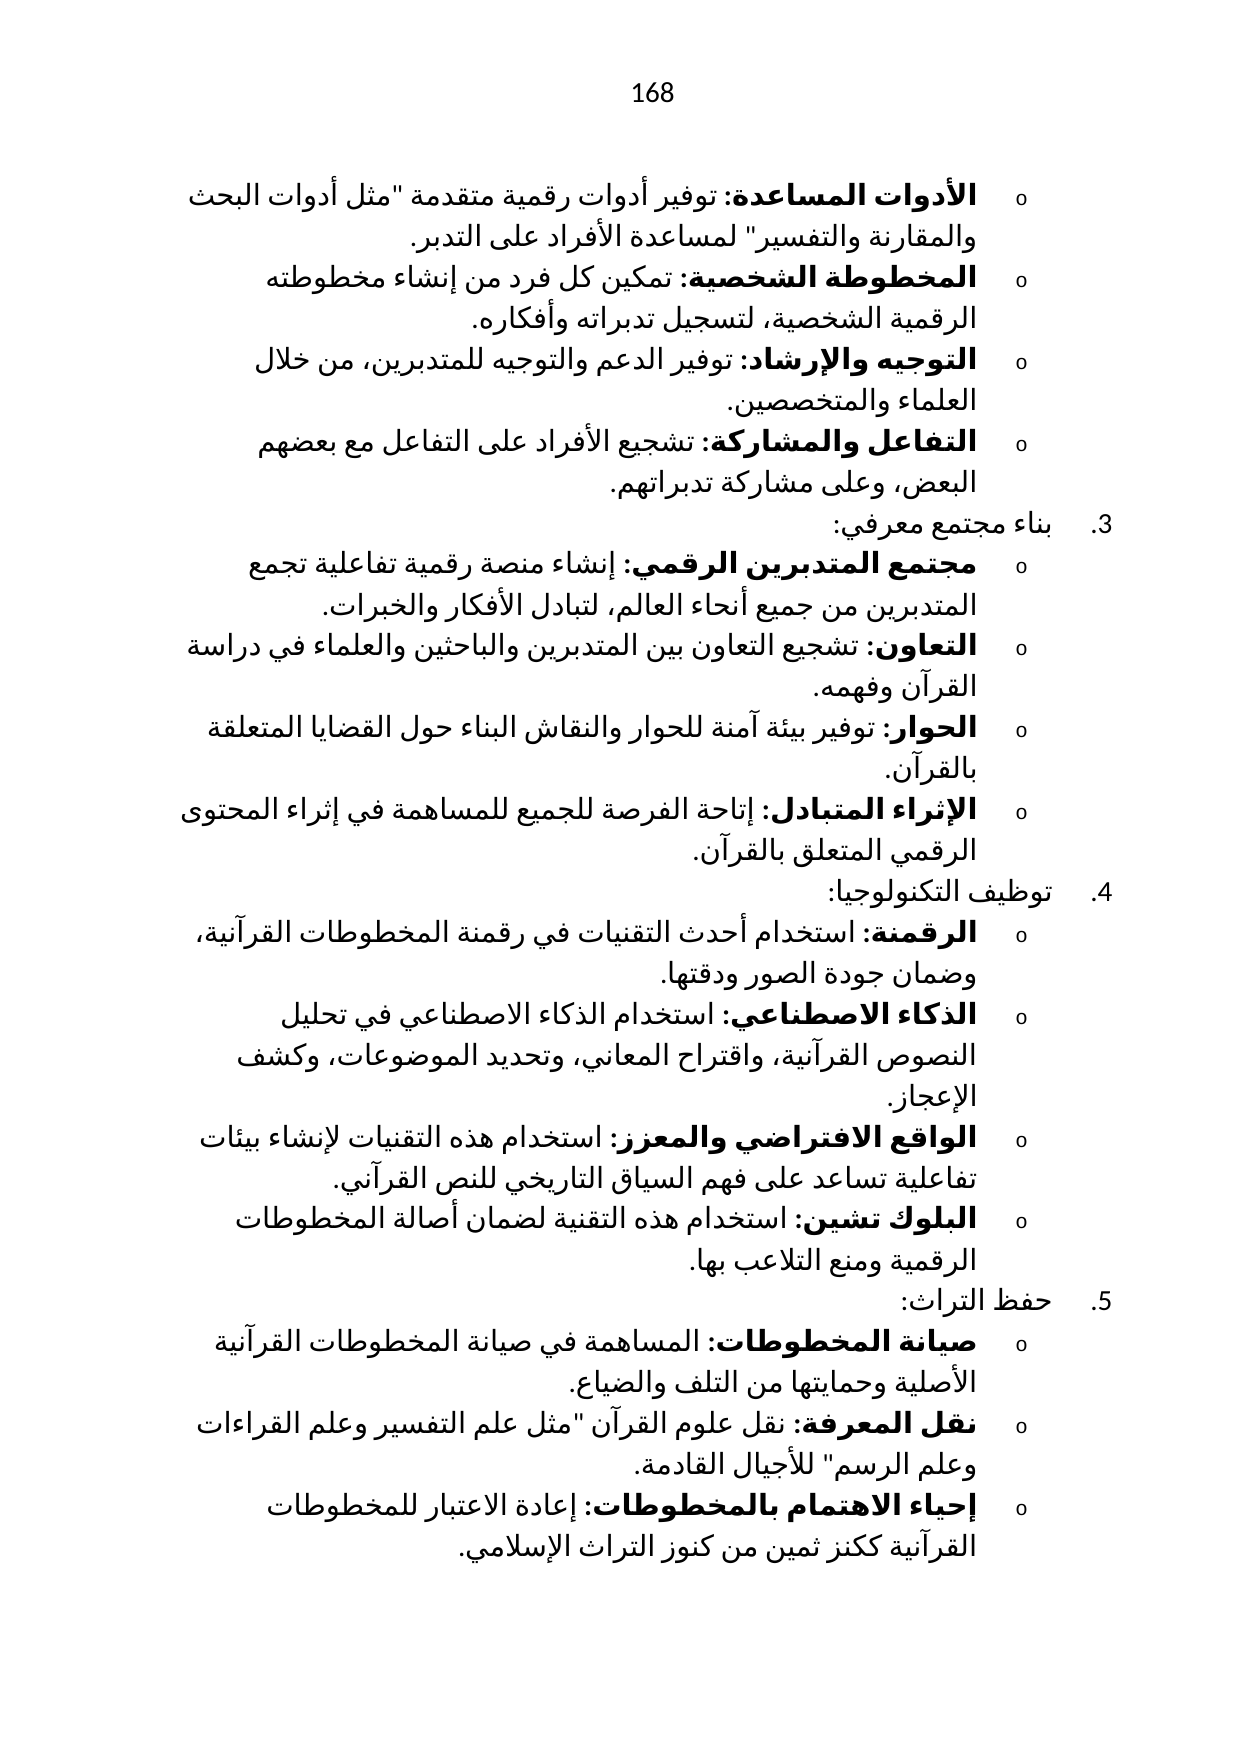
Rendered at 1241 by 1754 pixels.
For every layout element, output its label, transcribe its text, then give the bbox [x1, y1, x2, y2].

list الذكاء الاصطناعي: استخدام الذكاء الاصطناعي في تحليل النصوص القرآنية، واقتراح المعاني، وتحديد الموضوعات، وكشف الإعجاز. [177, 996, 1015, 1113]
list الواقع الافتراضي والمعزز: استخدام هذه التقنيات لإنشاء بيئات تفاعلية تساعد على فهم السياق التاريخي للنص القرآني. [177, 1119, 1015, 1195]
list صيانة المخطوطات: المساهمة في صيانة المخطوطات القرآنية الأصلية وحمايتها من التلف والضياع. [177, 1323, 1015, 1400]
list توظيف التكنولوجيا: [177, 873, 1090, 909]
list المخطوطة الشخصية: تمكين كل فرد من إنشاء مخطوطته الرقمية الشخصية، لتسجيل تدبراته وأفكاره. [177, 259, 1015, 336]
list التفاعل والمشاركة: تشجيع الأفراد على التفاعل مع بعضهم البعض، وعلى مشاركة تدبراتهم. [177, 423, 1015, 499]
list بناء مجتمع معرفي: [177, 505, 1090, 540]
list البلوك تشين: استخدام هذه التقنية لضمان أصالة المخطوطات الرقمية ومنع التلاعب بها. [177, 1201, 1015, 1277]
list الإثراء المتبادل: إتاحة الفرصة للجميع للمساهمة في إثراء المحتوى الرقمي المتعلق بالقرآن. [177, 791, 1015, 868]
list الأدوات المساعدة: توفير أدوات رقمية متقدمة "مثل أدوات البحث والمقارنة والتفسير" لمساعدة الأفراد على التدبر. [177, 177, 1015, 254]
list الرقمنة: استخدام أحدث التقنيات في رقمنة المخطوطات القرآنية، وضمان جودة الصور ودقتها. [177, 914, 1015, 991]
list التوجيه والإرشاد: توفير الدعم والتوجيه للمتدبرين، من خلال العلماء والمتخصصين. [177, 341, 1015, 417]
list مجتمع المتدبرين الرقمي: إنشاء منصة رقمية تفاعلية تجمع المتدبرين من جميع أنحاء العالم، لتبادل الأفكار والخبرات. [177, 546, 1015, 622]
list نقل المعرفة: نقل علوم القرآن "مثل علم التفسير وعلم القراءات وعلم الرسم" للأجيال القادمة. [177, 1405, 1015, 1482]
list حفظ التراث: [177, 1282, 1090, 1318]
list التعاون: تشجيع التعاون بين المتدبرين والباحثين والعلماء في دراسة القرآن وفهمه. [177, 627, 1015, 704]
list الحوار: توفير بيئة آمنة للحوار والنقاش البناء حول القضايا المتعلقة بالقرآن. [177, 709, 1015, 786]
list إحياء الاهتمام بالمخطوطات: إعادة الاعتبار للمخطوطات القرآنية ككنز ثمين من كنوز التراث الإسلامي. [177, 1487, 1015, 1564]
